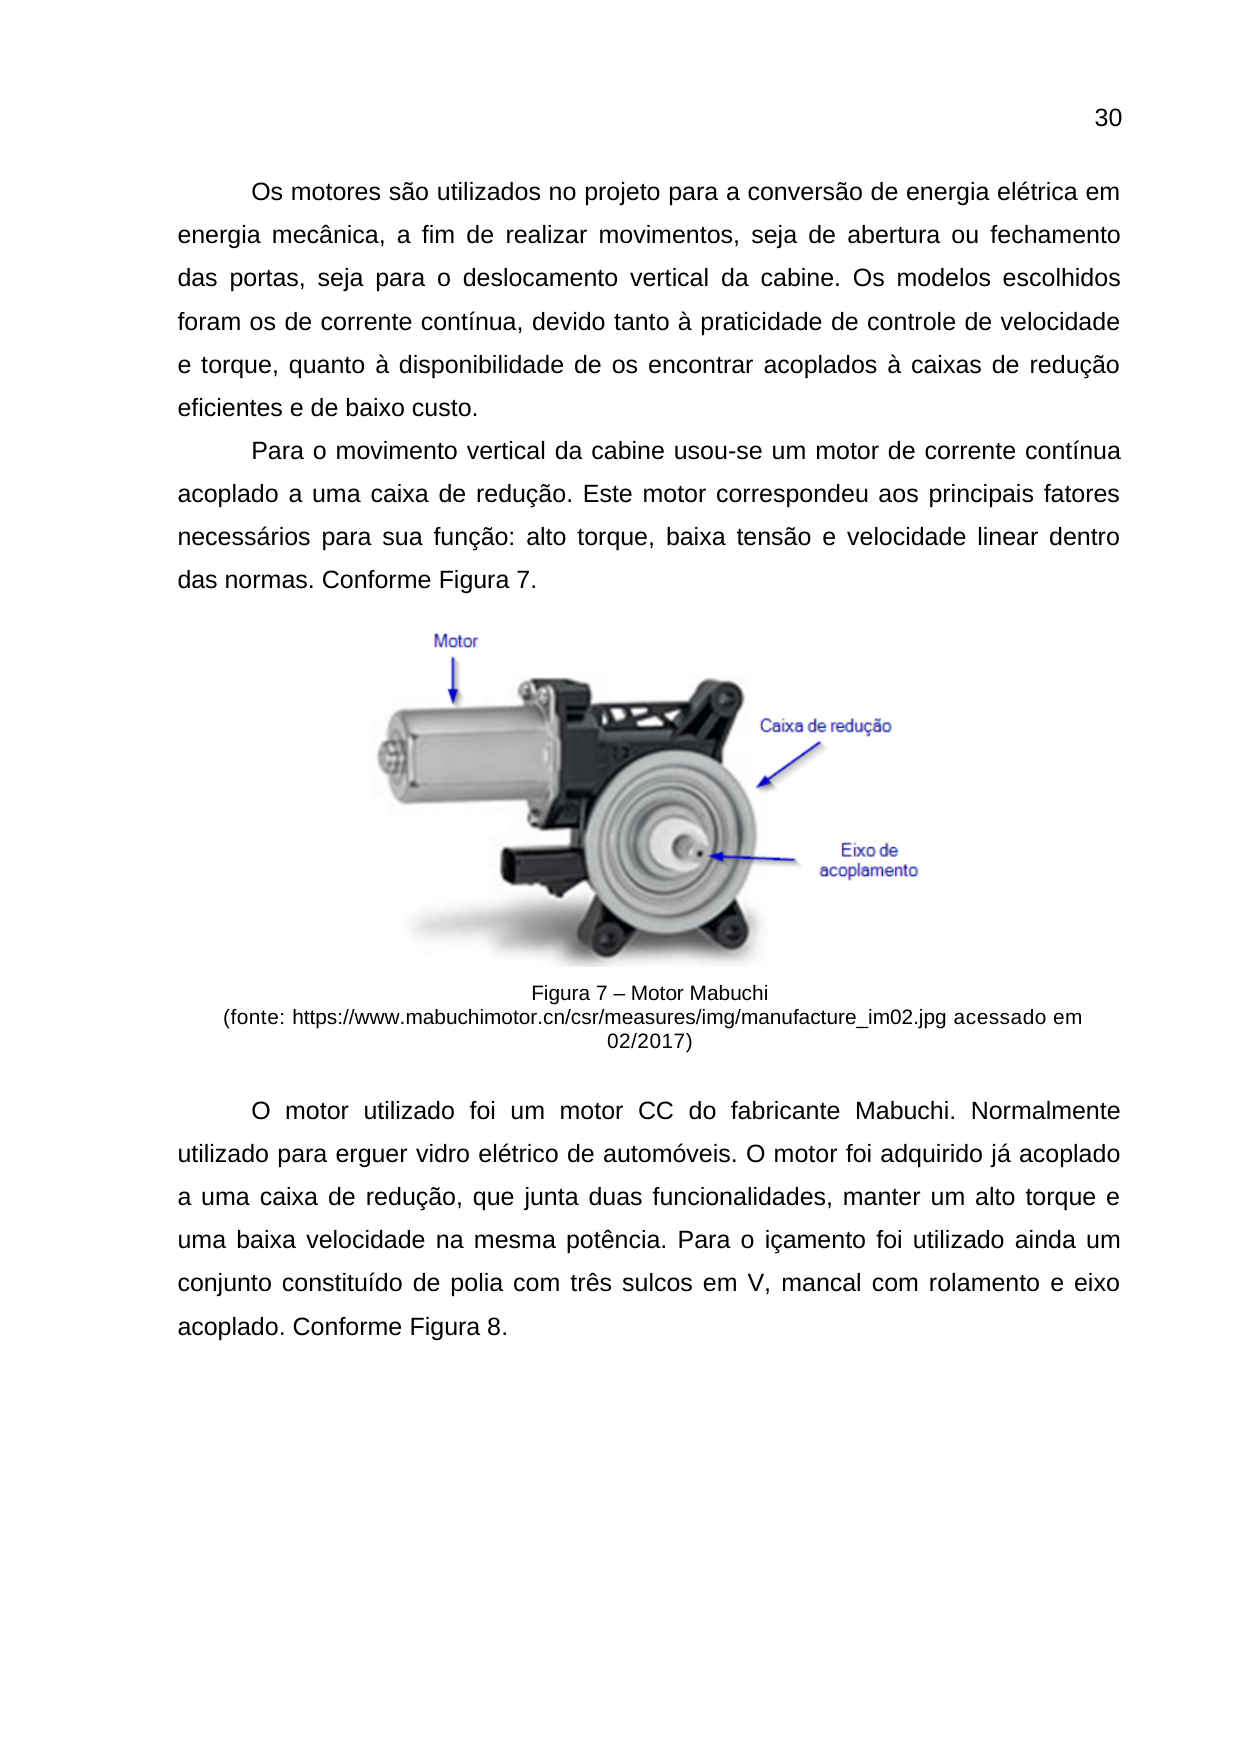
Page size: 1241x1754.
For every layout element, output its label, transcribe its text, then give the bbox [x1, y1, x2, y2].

text Os motores são utilizados no projeto para a conversão de energia elétrica em energia mecânica, a fim de realizar movimentos, seja de abertura ou fechamento das portas, seja para o deslocamento vertical da cabine. Os modelos escolhidos foram os de corrente contínua, devido tanto à praticidade de controle de velocidade e torque, quanto à disponibilidade de os encontrar acoplados à caixas de redução eficientes e de baixo custo. [177, 177, 1122, 422]
text Para o movimento vertical da cabine usou-se um motor de corrente contínua acoplado a uma caixa de redução. Este motor correspondeu aos principais fatores necessários para sua função: alto torque, baixa tensão e velocidade linear dentro das normas. Conforme Figura 7. [177, 436, 1122, 594]
picture [366, 608, 934, 967]
text (fonte: https://www.mabuchimotor.cn/csr/measures/img/manufacture_im02.jpg acessado em 02/2017) [177, 1005, 1122, 1053]
text Figura 7 – Motor Mabuchi [177, 981, 1122, 1005]
text O motor utilizado foi um motor CC do fabricante Mabuchi. Normalmente utilizado para erguer vidro elétrico de automóveis. O motor foi adquirido já acoplado a uma caixa de redução, que junta duas funcionalidades, manter um alto torque e uma baixa velocidade na mesma potência. Para o içamento foi utilizado ainda um conjunto constituído de polia com três sulcos em V, mancal com rolamento e eixo acoplado. Conforme Figura 8. [177, 1096, 1122, 1340]
